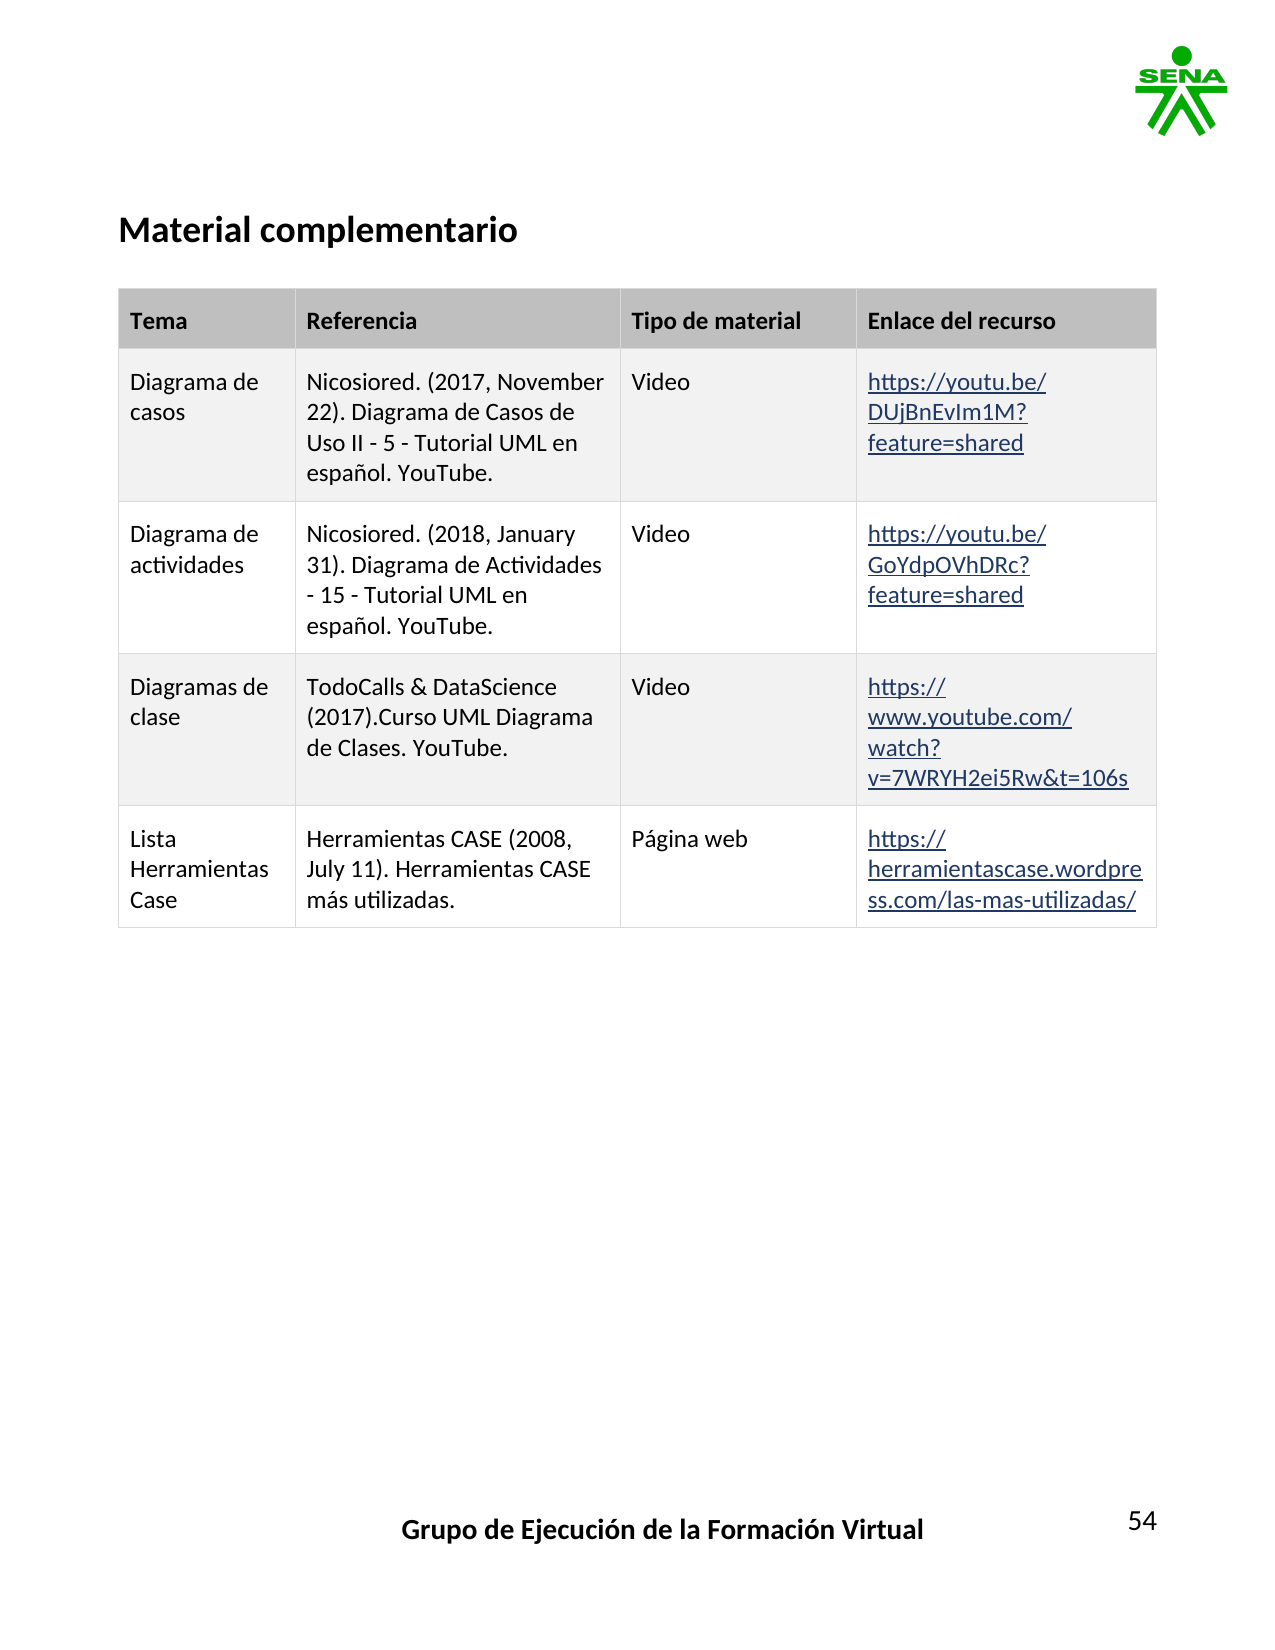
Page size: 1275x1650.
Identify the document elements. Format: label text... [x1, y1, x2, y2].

table_header Referencia [296, 289, 620, 348]
table_cell Página web [621, 806, 856, 927]
table_cell https://herramientascase.wordpress.com/las-mas-utilizadas/ [857, 806, 1156, 927]
table_cell Herramientas CASE (2008, July 11). Herramientas CASE más utilizadas. [296, 806, 620, 927]
table_cell https://youtu.be/GoYdpOVhDRc?feature=shared [857, 502, 1156, 653]
table_header Enlace del recurso [857, 289, 1156, 348]
table_cell Diagramas de clase [119, 654, 295, 805]
table_cell Video [621, 349, 856, 501]
table_cell Lista Herramientas Case [119, 806, 295, 927]
table_cell https://youtu.be/DUjBnEvIm1M?feature=shared [857, 349, 1156, 501]
table_cell Video [621, 502, 856, 653]
table_cell TodoCalls & DataScience (2017).Curso UML Diagrama de Clases. YouTube. [296, 654, 620, 805]
table_cell Video [621, 654, 856, 805]
text Material complementario [118, 206, 1157, 252]
table_header Tipo de material [621, 289, 856, 348]
picture [1135, 46, 1228, 136]
table_cell Diagrama de casos [119, 349, 295, 501]
table_cell Nicosiored. (2017, November 22). Diagrama de Casos de Uso II - 5 - Tutorial UML en español. YouTube. [296, 349, 620, 501]
table_header Tema [119, 289, 295, 348]
table_cell Nicosiored. (2018, January 31). Diagrama de Actividades - 15 - Tutorial UML en español. YouTube. [296, 502, 620, 653]
table_cell https://www.youtube.com/watch?v=7WRYH2ei5Rw&t=106s [857, 654, 1156, 805]
table_cell Diagrama de actividades [119, 502, 295, 653]
